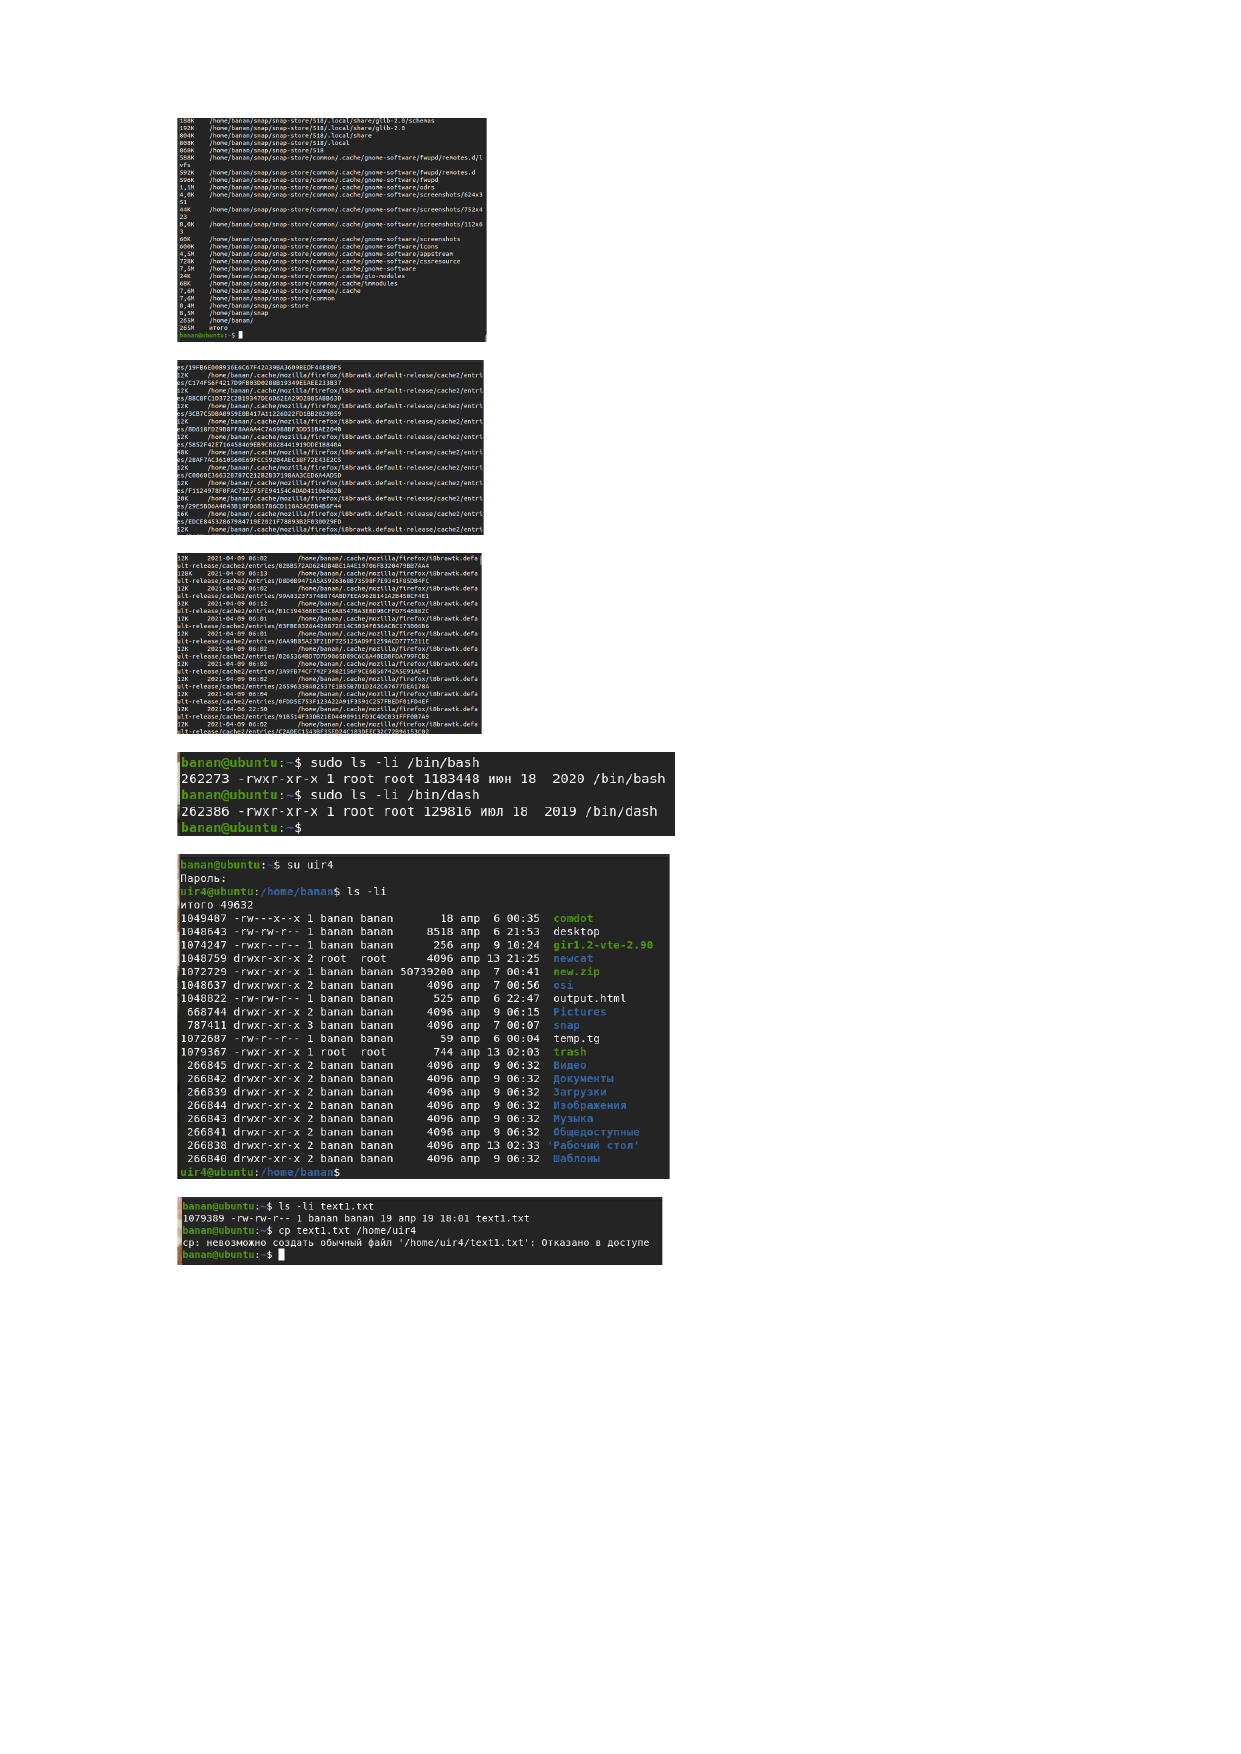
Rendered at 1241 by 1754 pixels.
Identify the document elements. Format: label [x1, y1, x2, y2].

picture [177, 553, 482, 734]
picture [177, 752, 675, 836]
picture [177, 118, 487, 342]
picture [177, 854, 670, 1179]
picture [177, 1197, 663, 1265]
picture [177, 360, 484, 535]
